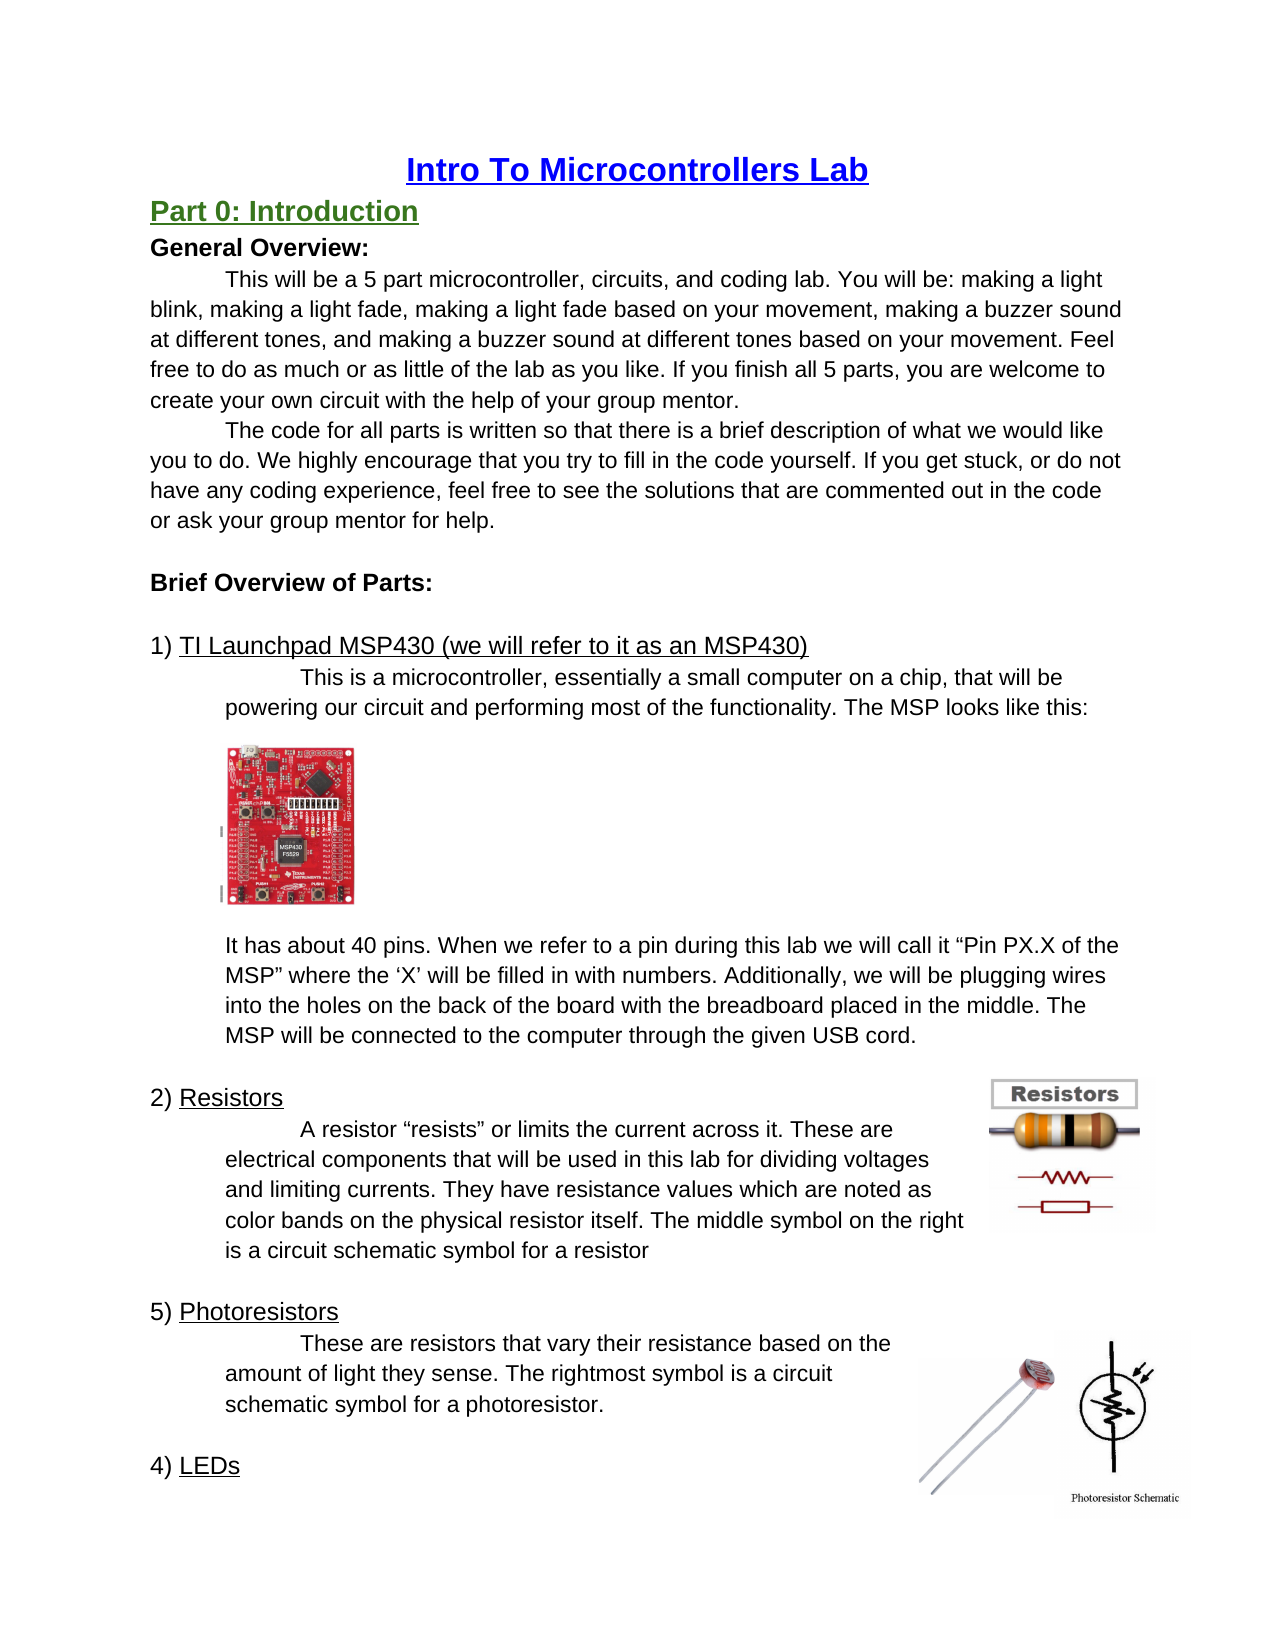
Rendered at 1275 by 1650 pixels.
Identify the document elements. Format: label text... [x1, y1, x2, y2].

text This will be a 5 part microcontroller, circuits, and coding lab. You will be: making a light blink, making a light fade, making a light fade based on your movement, making a buzzer sound at different tones, and making a buzzer sound at different tones based on your movement. Feel free to do as much or as little of the lab as you like. If you finish all 5 parts, you are welcome to create your own circuit with the help of your group mentor. [150, 266, 1125, 413]
text A resistor “resists” or limits the current across it. These are electrical components that will be used in this lab for dividing voltages and limiting currents. They have resistance values which are noted as color bands on the physical resistor itself. The middle symbol on the right is a circuit schematic symbol for a resistor [225, 1116, 1125, 1263]
text 5) Photoresistors [150, 1297, 1125, 1326]
text The code for all parts is written so that there is a brief description of what we would like you to do. We highly encourage that you try to fill in the code yourself. If you get stuck, or do not have any coding experience, feel free to see the solutions that are commented out in the code or ask your group mentor for help. [150, 417, 1125, 534]
text It has about 40 pins. When we refer to a pin during this lab we will call it “Pin PX.X of the MSP” where the ‘X’ will be filled in with numbers. Additionally, we will be plugging wires into the holes on the back of the board with the breadboard placed in the middle. The MSP will be connected to the computer through the given USB cord. [225, 932, 1125, 1049]
text 1) TI Launchpad MSP430 (we will refer to it as an MSP430) [150, 631, 1125, 660]
text These are resistors that vary their resistance based on the amount of light they sense. The rightmost symbol is a circuit schematic symbol for a photoresistor. [225, 1330, 1054, 1417]
picture [220, 743, 357, 906]
text General Overview: [150, 233, 1125, 261]
text Part 0: Introduction [150, 194, 1125, 228]
text Brief Overview of Parts: [150, 568, 1125, 597]
picture [989, 1077, 1156, 1233]
text This is a microcontroller, essentially a small computer on a chip, that will be powering our circuit and performing most of the functionality. The MSP looks like this: [225, 664, 1125, 721]
picture [918, 1330, 1191, 1519]
text 2) Resistors [150, 1083, 989, 1112]
text 4) LEDs [150, 1451, 918, 1480]
text Intro To Microcontrollers Lab [150, 150, 1125, 188]
